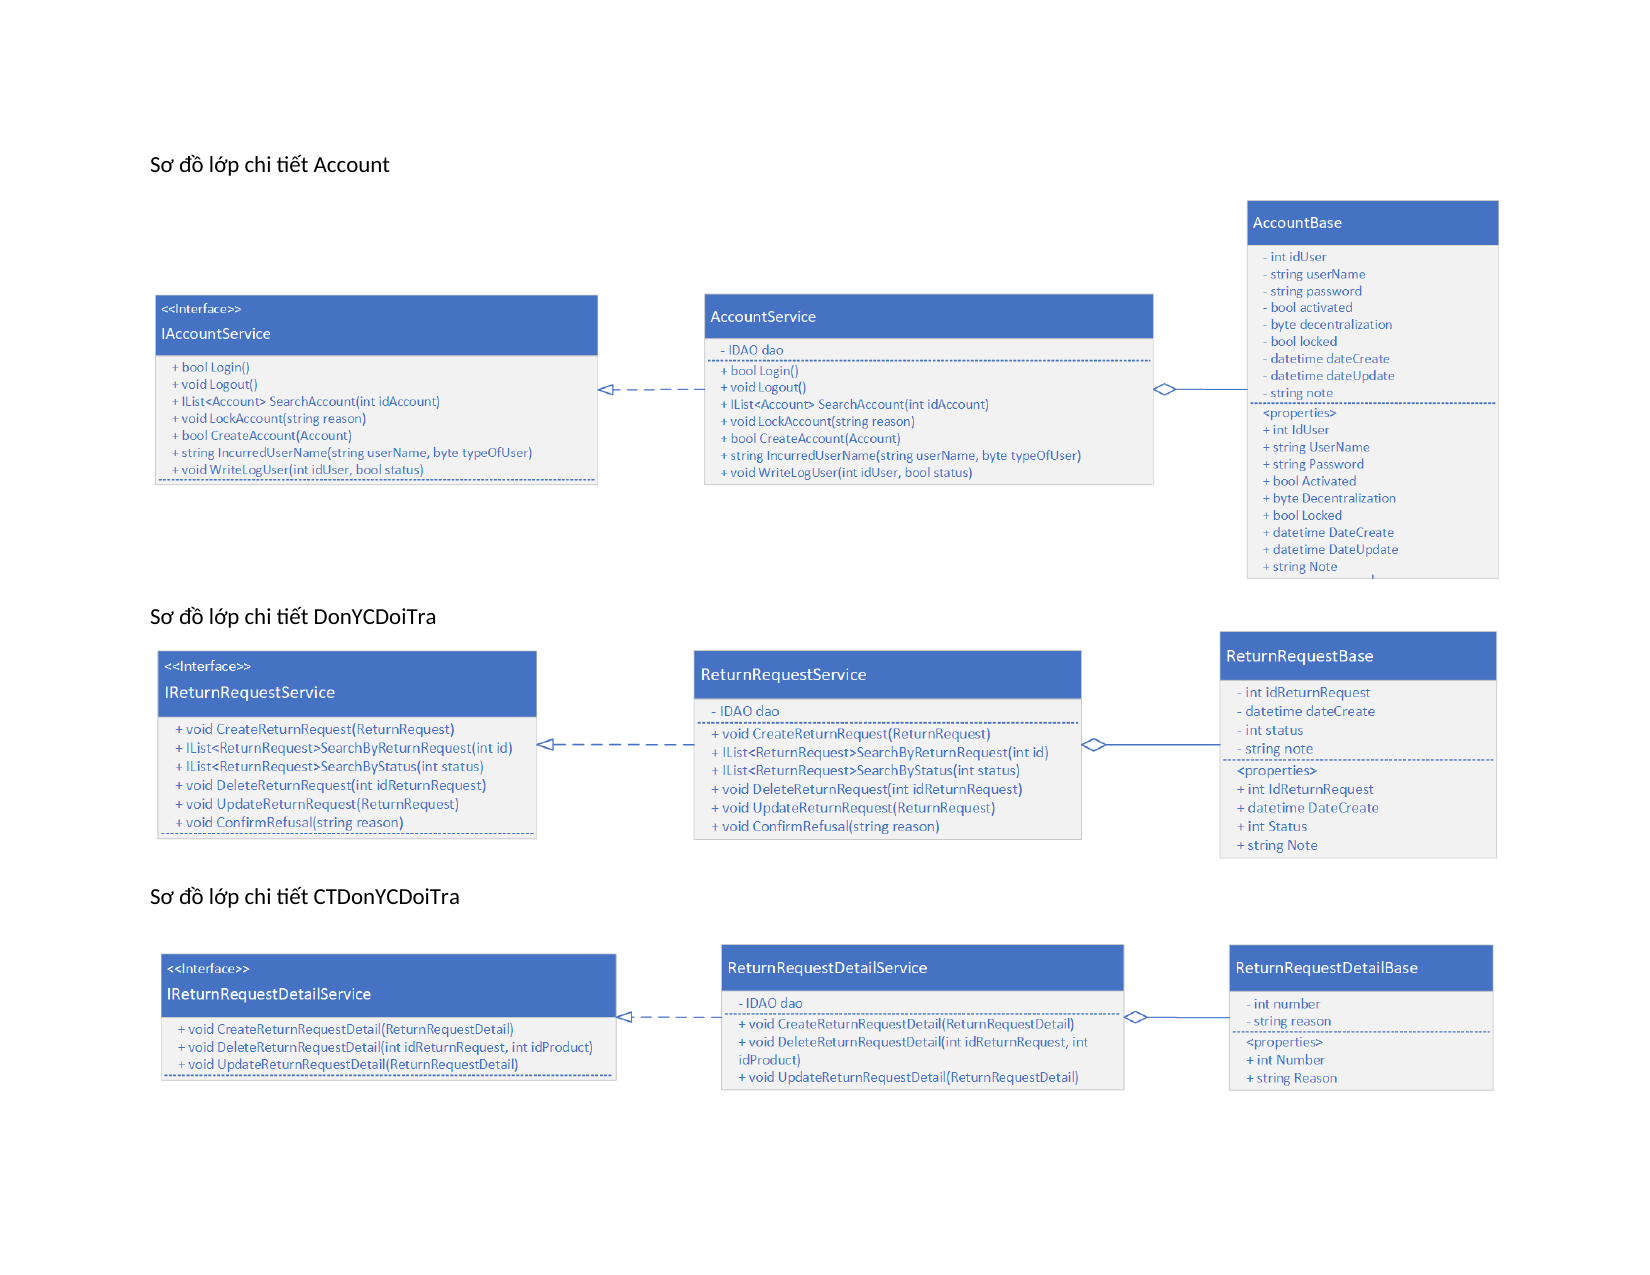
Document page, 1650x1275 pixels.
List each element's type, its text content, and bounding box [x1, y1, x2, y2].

text Sơ đồ lớp chi tiết DonYCDoiTra [150, 582, 1500, 630]
text Sơ đồ lớp chi tiết CTDonYCDoiTra [150, 862, 1500, 910]
text Sơ đồ lớp chi tiết Account [150, 150, 1500, 178]
picture [150, 630, 1500, 862]
picture [150, 943, 1500, 1094]
picture [150, 199, 1500, 582]
